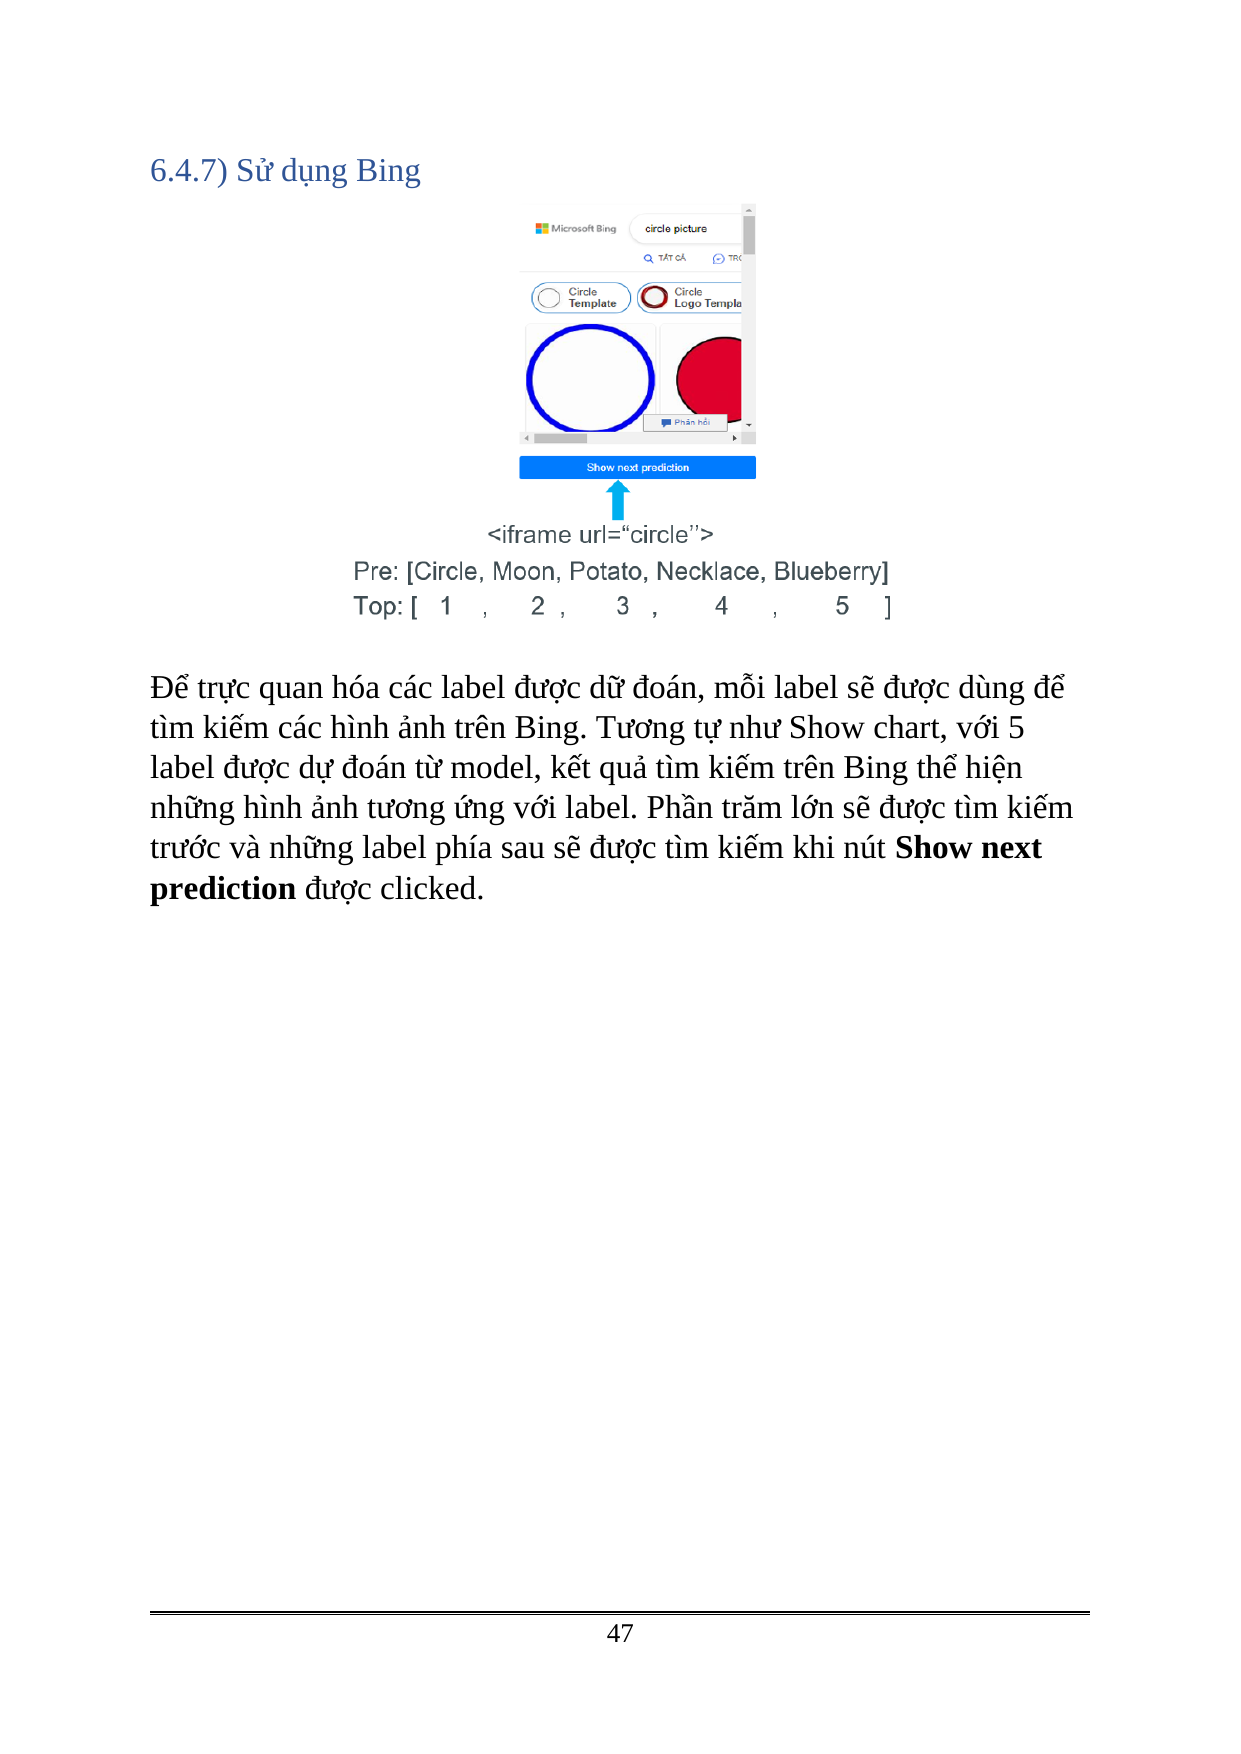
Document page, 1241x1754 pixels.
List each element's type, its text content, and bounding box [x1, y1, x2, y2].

picture [328, 190, 913, 649]
text 6.4.7) Sử dụng Bing [150, 150, 1090, 188]
text Để trực quan hóa các label được dữ đoán, mỗi label sẽ được dùng để tìm kiếm các hình ảnh trên Bing. Tương tự như Show chart, với 5 label được dự đoán từ model, kết quả tìm kiếm trên Bing thể hiện những hình ảnh tương ứng với label. Phần trăm lớn sẽ được tìm kiếm trước và những label phía sau sẽ được tìm kiếm khi nút Show next prediction được clicked. [150, 667, 1090, 906]
